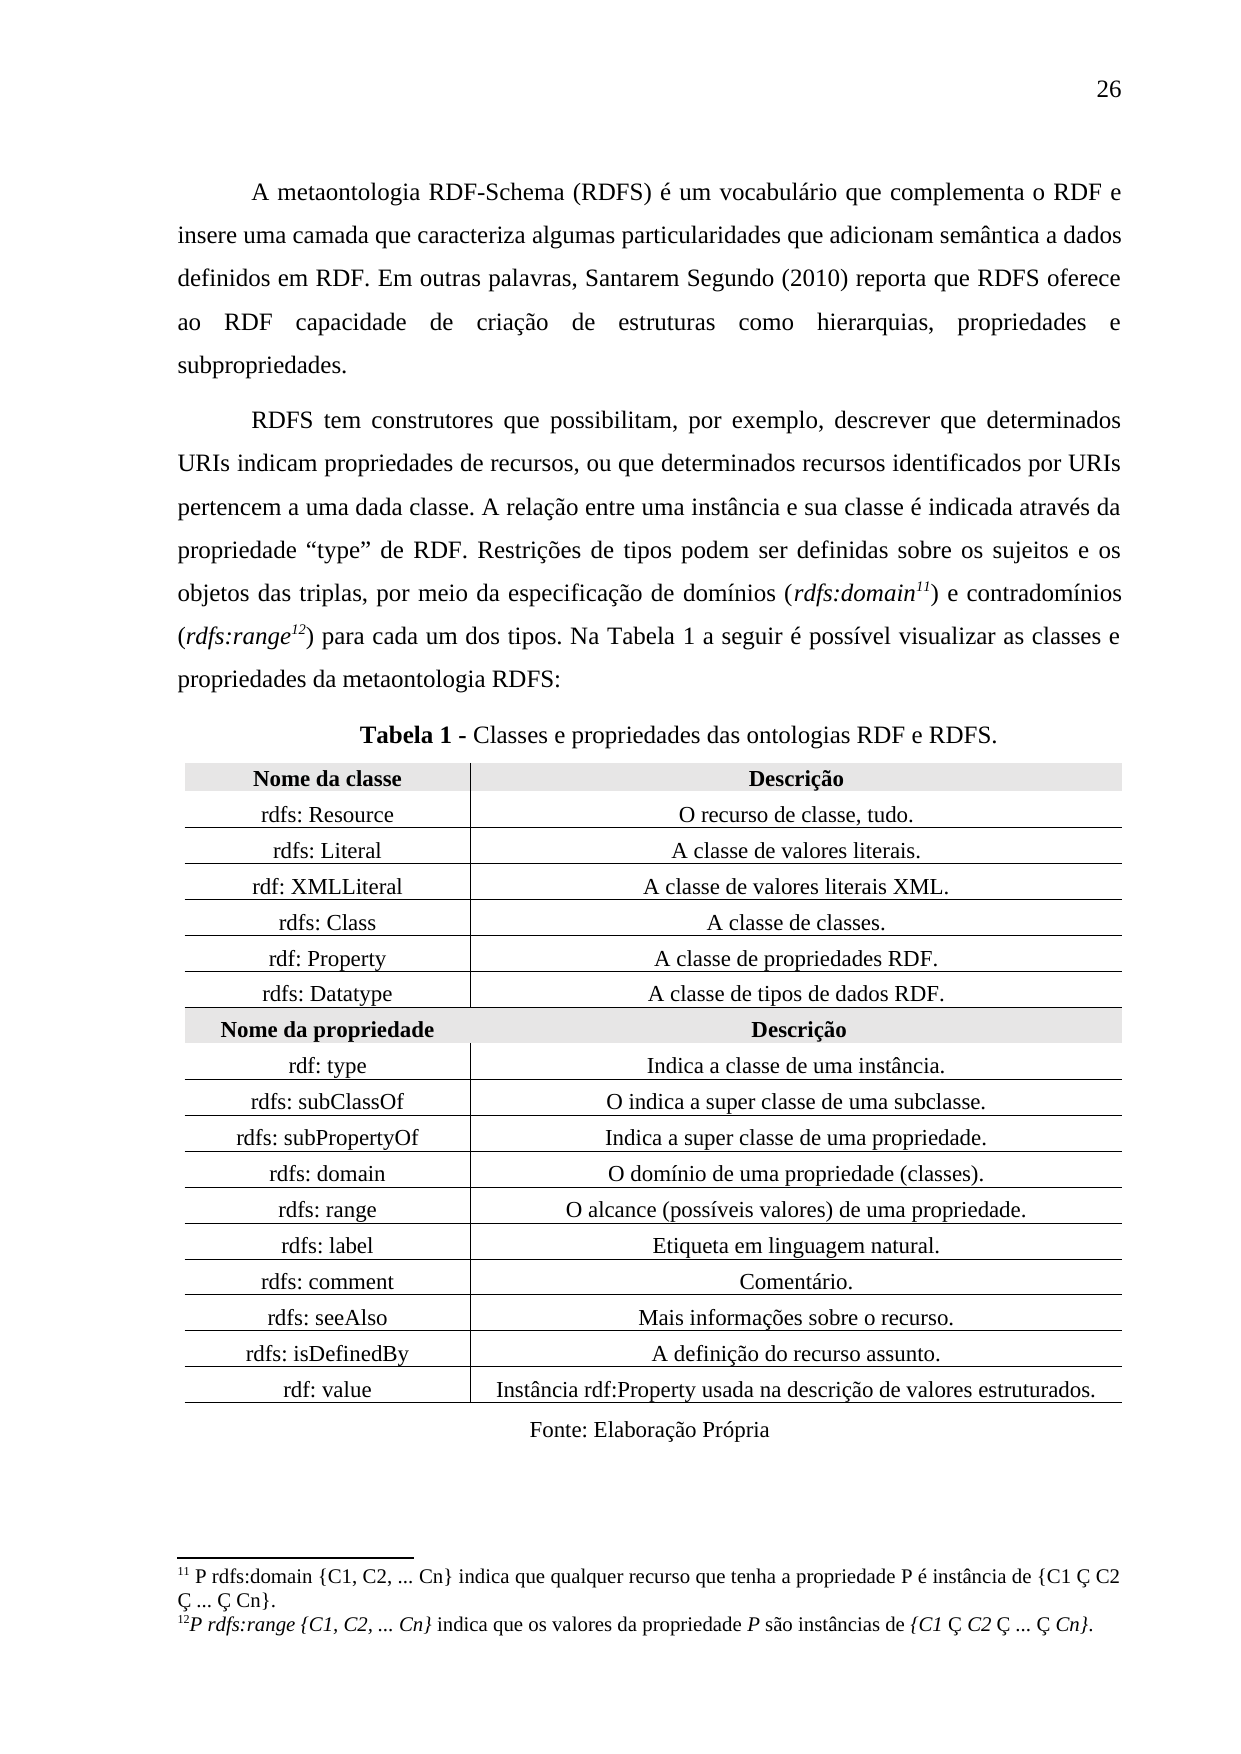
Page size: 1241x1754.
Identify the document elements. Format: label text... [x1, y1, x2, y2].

table_cell rdfs: subClassOf [185, 1080, 470, 1115]
table_cell A classe de valores literais. [471, 828, 1122, 863]
table_cell O recurso de classe, tudo. [471, 791, 1122, 827]
table_cell A classe de propriedades RDF. [471, 936, 1122, 971]
table_header Descrição [471, 763, 1122, 791]
table_cell Mais informações sobre o recurso. [471, 1295, 1122, 1330]
table_cell rdfs: domain [185, 1152, 470, 1187]
text A metaontologia RDF-Schema (RDFS) é um vocabulário que complementa o RDF e insere uma camada que caracteriza algumas particularidades que adicionam semântica a dados definidos em RDF. Em outras palavras, Santarem Segundo (2010) reporta que RDFS oferece ao RDF capacidade de criação de estruturas como hierarquias, propriedades e subpropriedades. [177, 177, 1122, 378]
table_cell Instância rdf:Property usada na descrição de valores estruturados. [471, 1367, 1122, 1402]
text Fonte: Elaboração Própria [177, 1416, 1122, 1442]
table_cell Etiqueta em linguagem natural. [471, 1224, 1122, 1258]
table_cell O alcance (possíveis valores) de uma propriedade. [471, 1188, 1122, 1222]
table_cell rdfs: subPropertyOf [185, 1116, 470, 1151]
table_cell Comentário. [471, 1260, 1122, 1294]
table_cell rdf: Property [185, 936, 470, 971]
text Tabela 1 - Classes e propriedades das ontologias RDF e RDFS. [159, 720, 1122, 748]
table_cell A classe de classes. [471, 900, 1122, 935]
table_cell rdfs: comment [185, 1260, 470, 1294]
table_cell rdfs: isDefinedBy [185, 1331, 470, 1366]
table_cell rdfs: seeAlso [185, 1295, 470, 1330]
text RDFS tem construtores que possibilitam, por exemplo, descrever que determinados URIs indicam propriedades de recursos, ou que determinados recursos identificados por URIs pertencem a uma dada classe. A relação entre uma instância e sua classe é indicada através da propriedade “type” de RDF. Restrições de tipos podem ser definidas sobre os sujeitos e os objetos das triplas, por meio da especificação de domínios (rdfs:domain) e contradomínios (rdfs:range) para cada um dos tipos. Na Tabela 1 a seguir é possível visualizar as classes e propriedades da metaontologia RDFS: [177, 405, 1122, 693]
table_cell A classe de tipos de dados RDF. [471, 972, 1122, 1007]
table_header Nome da classe [185, 763, 470, 791]
table_cell Indica a super classe de uma propriedade. [471, 1116, 1122, 1151]
table_cell O domínio de uma propriedade (classes). [471, 1152, 1122, 1187]
table_cell A classe de valores literais XML. [471, 864, 1122, 899]
table_cell rdfs: Datatype [185, 972, 470, 1007]
table_cell rdfs: range [185, 1188, 470, 1222]
table_cell Descrição [470, 1008, 1122, 1043]
table_cell rdf: value [185, 1367, 470, 1402]
table_cell Indica a classe de uma instância. [471, 1043, 1122, 1079]
table_cell A definição do recurso assunto. [471, 1331, 1122, 1366]
table_cell rdfs: Resource [185, 791, 470, 827]
table_cell O indica a super classe de uma subclasse. [471, 1080, 1122, 1115]
table_cell rdfs: Literal [185, 828, 470, 863]
table_cell rdfs: label [185, 1224, 470, 1258]
table_cell rdfs: Class [185, 900, 470, 935]
table_cell rdf: XMLLiteral [185, 864, 470, 899]
table_cell Nome da propriedade [185, 1008, 470, 1043]
table_cell rdf: type [185, 1043, 470, 1079]
